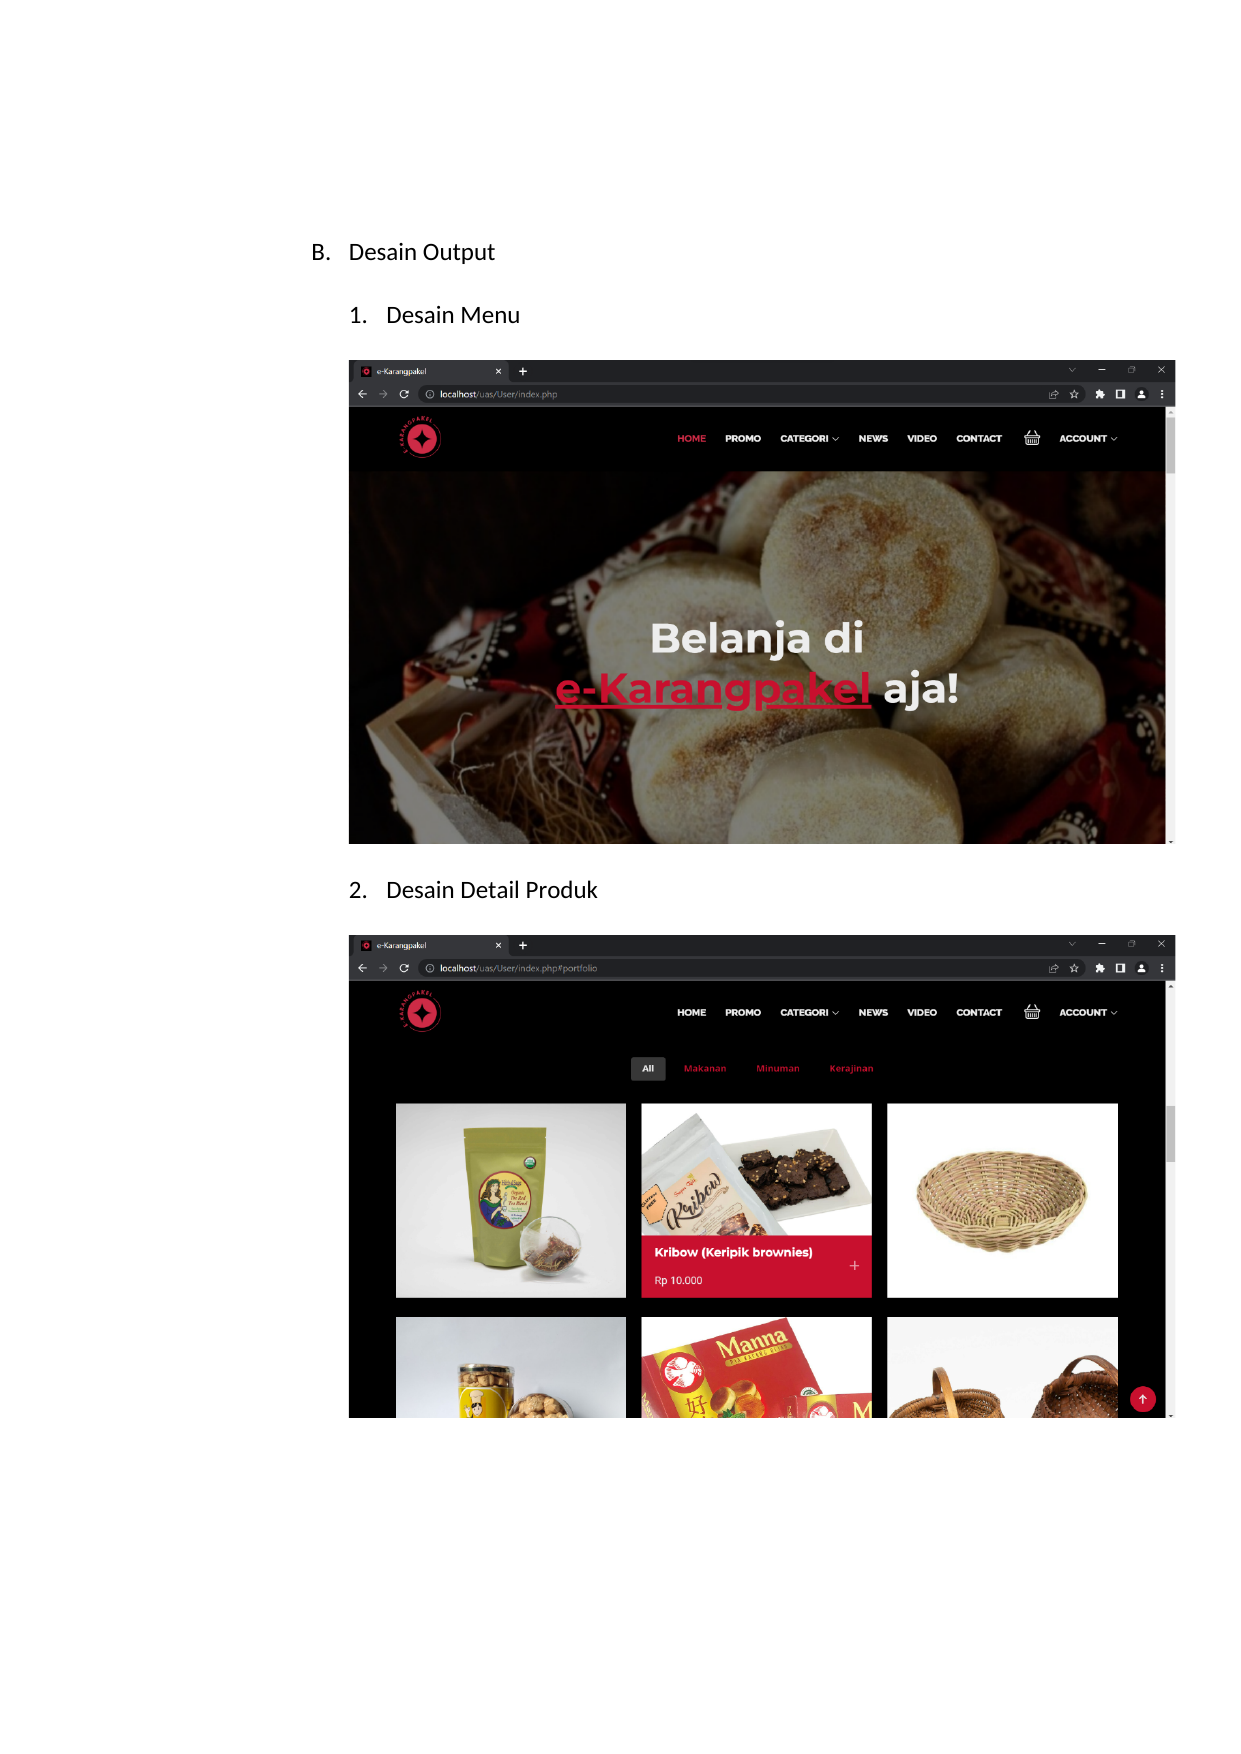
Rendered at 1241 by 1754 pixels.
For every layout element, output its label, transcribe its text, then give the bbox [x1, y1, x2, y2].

picture [348, 935, 1176, 1418]
picture [348, 360, 1176, 844]
list Desain Menu [349, 300, 1063, 330]
list Desain Detail Produk [349, 874, 1063, 904]
list Desain Output [311, 236, 1063, 267]
